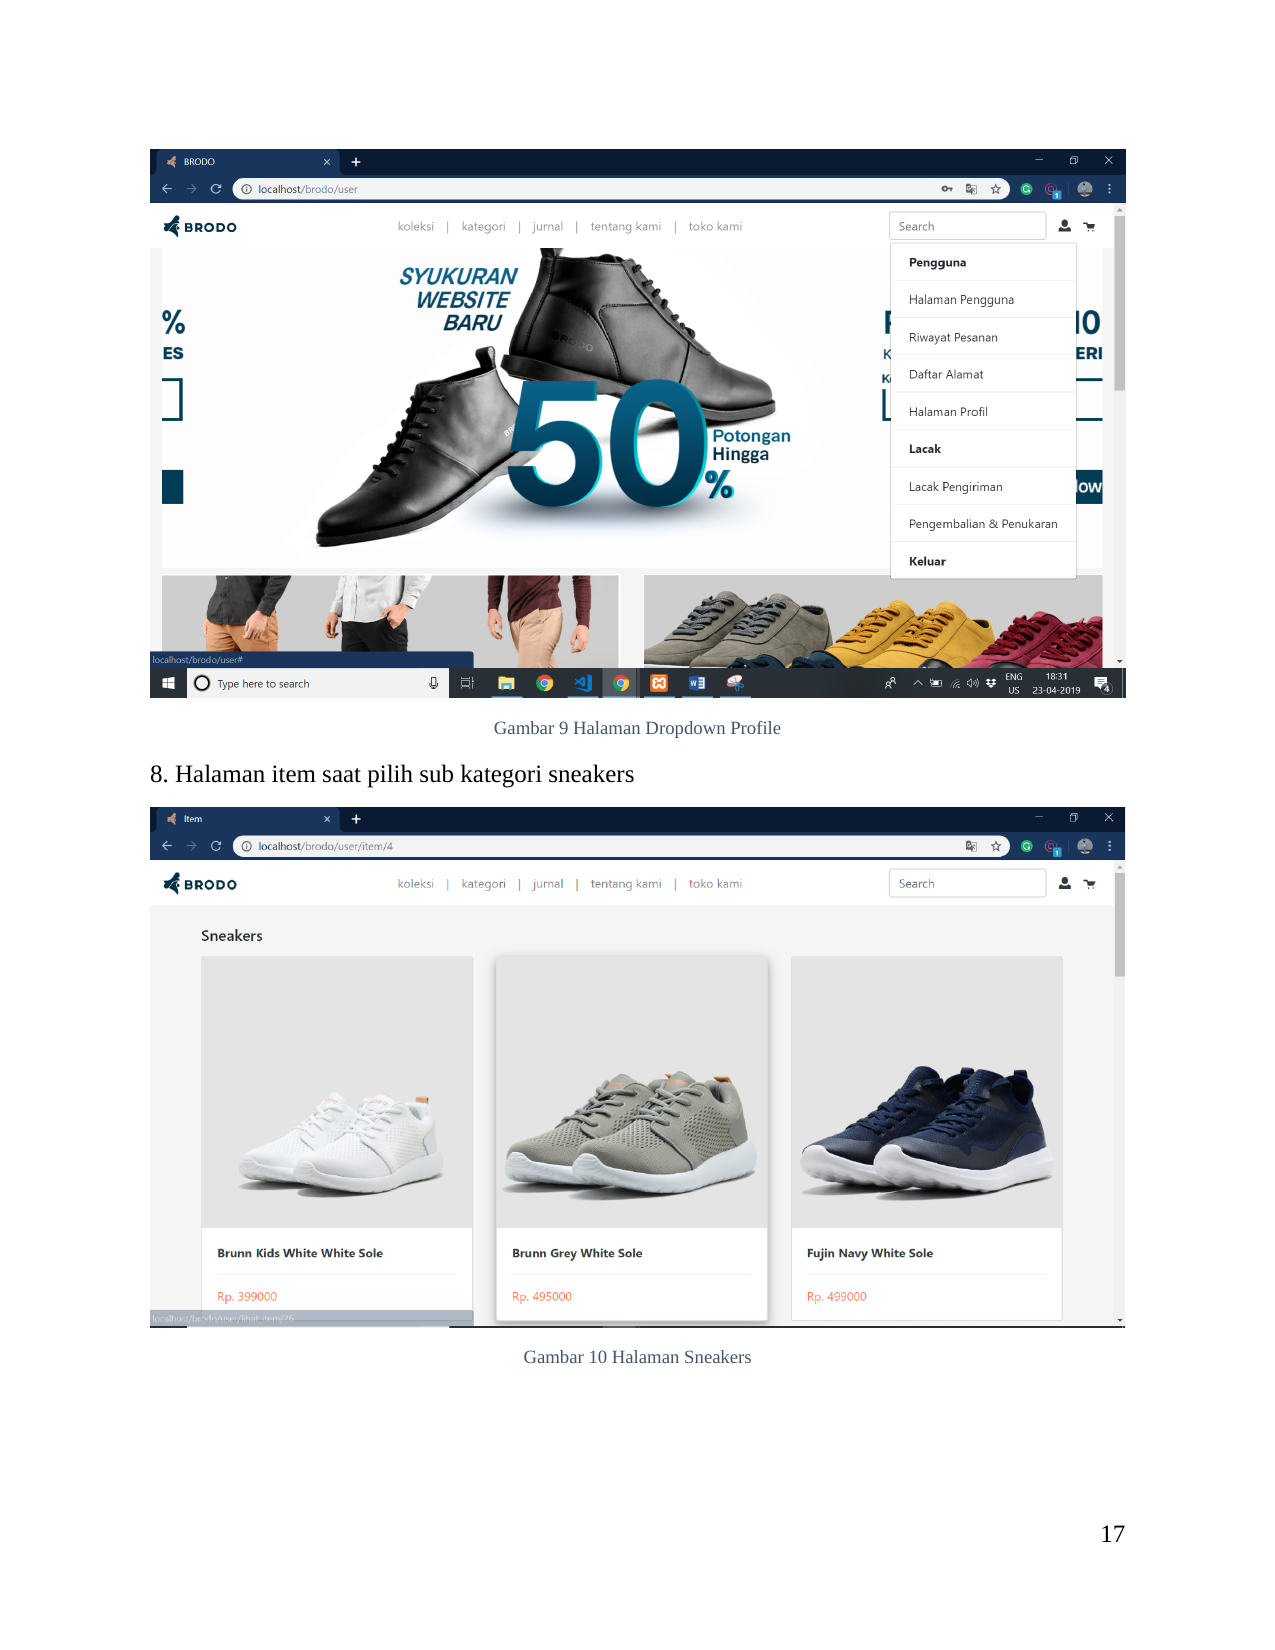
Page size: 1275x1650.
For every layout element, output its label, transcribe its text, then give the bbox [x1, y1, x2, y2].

picture [150, 149, 1126, 698]
text 8. Halaman item saat pilih sub kategori sneakers [150, 759, 1125, 788]
text Gambar 10 Halaman Sneakers [150, 1346, 1125, 1368]
text Gambar 9 Halaman Dropdown Profile [150, 717, 1125, 738]
picture [150, 807, 1125, 1328]
